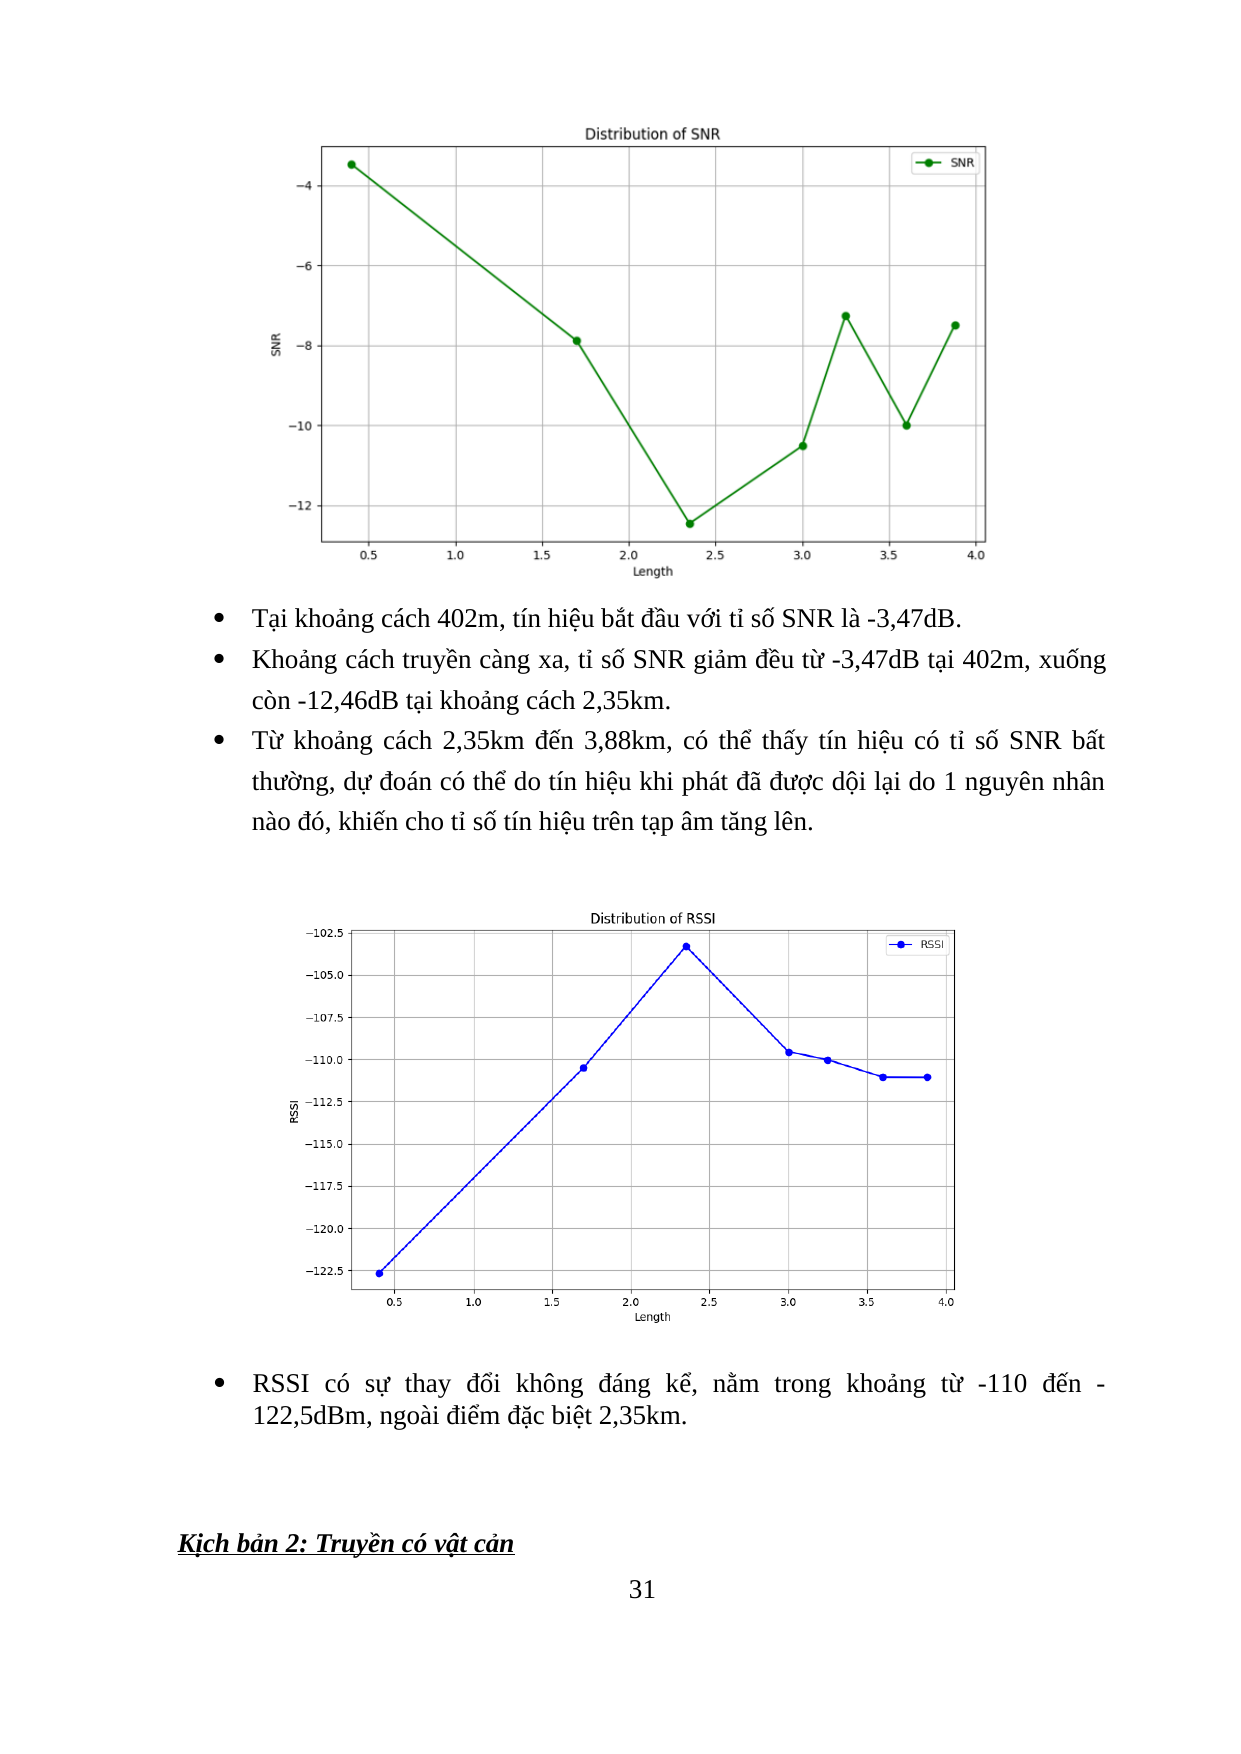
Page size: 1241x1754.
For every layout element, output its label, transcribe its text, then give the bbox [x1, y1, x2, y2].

list RSSI có sự thay đổi không đáng kể, nằm trong khoảng từ -110 đến -122,5dBm, ngoài điểm đặc biệt 2,35km. [215, 1368, 1107, 1430]
list Khoảng cách truyền càng xa, tỉ số SNR giảm đều từ -3,47dB tại 402m, xuống còn -12,46dB tại khoảng cách 2,35km. [214, 643, 1107, 715]
picture [254, 874, 1030, 1339]
list Tại khoảng cách 402m, tín hiệu bắt đầu với tỉ số SNR là -3,47dB. [214, 603, 1107, 634]
text Kịch bản 2: Truyền có vật cản [177, 1527, 1107, 1558]
picture [261, 118, 1023, 581]
list Từ khoảng cách 2,35km đến 3,88km, có thể thấy tín hiệu có tỉ số SNR bất thường, dự đoán có thể do tín hiệu khi phát đã được dội lại do 1 nguyên nhân nào đó, khiến cho tỉ số tín hiệu trên tạp âm tăng lên. [214, 724, 1107, 836]
